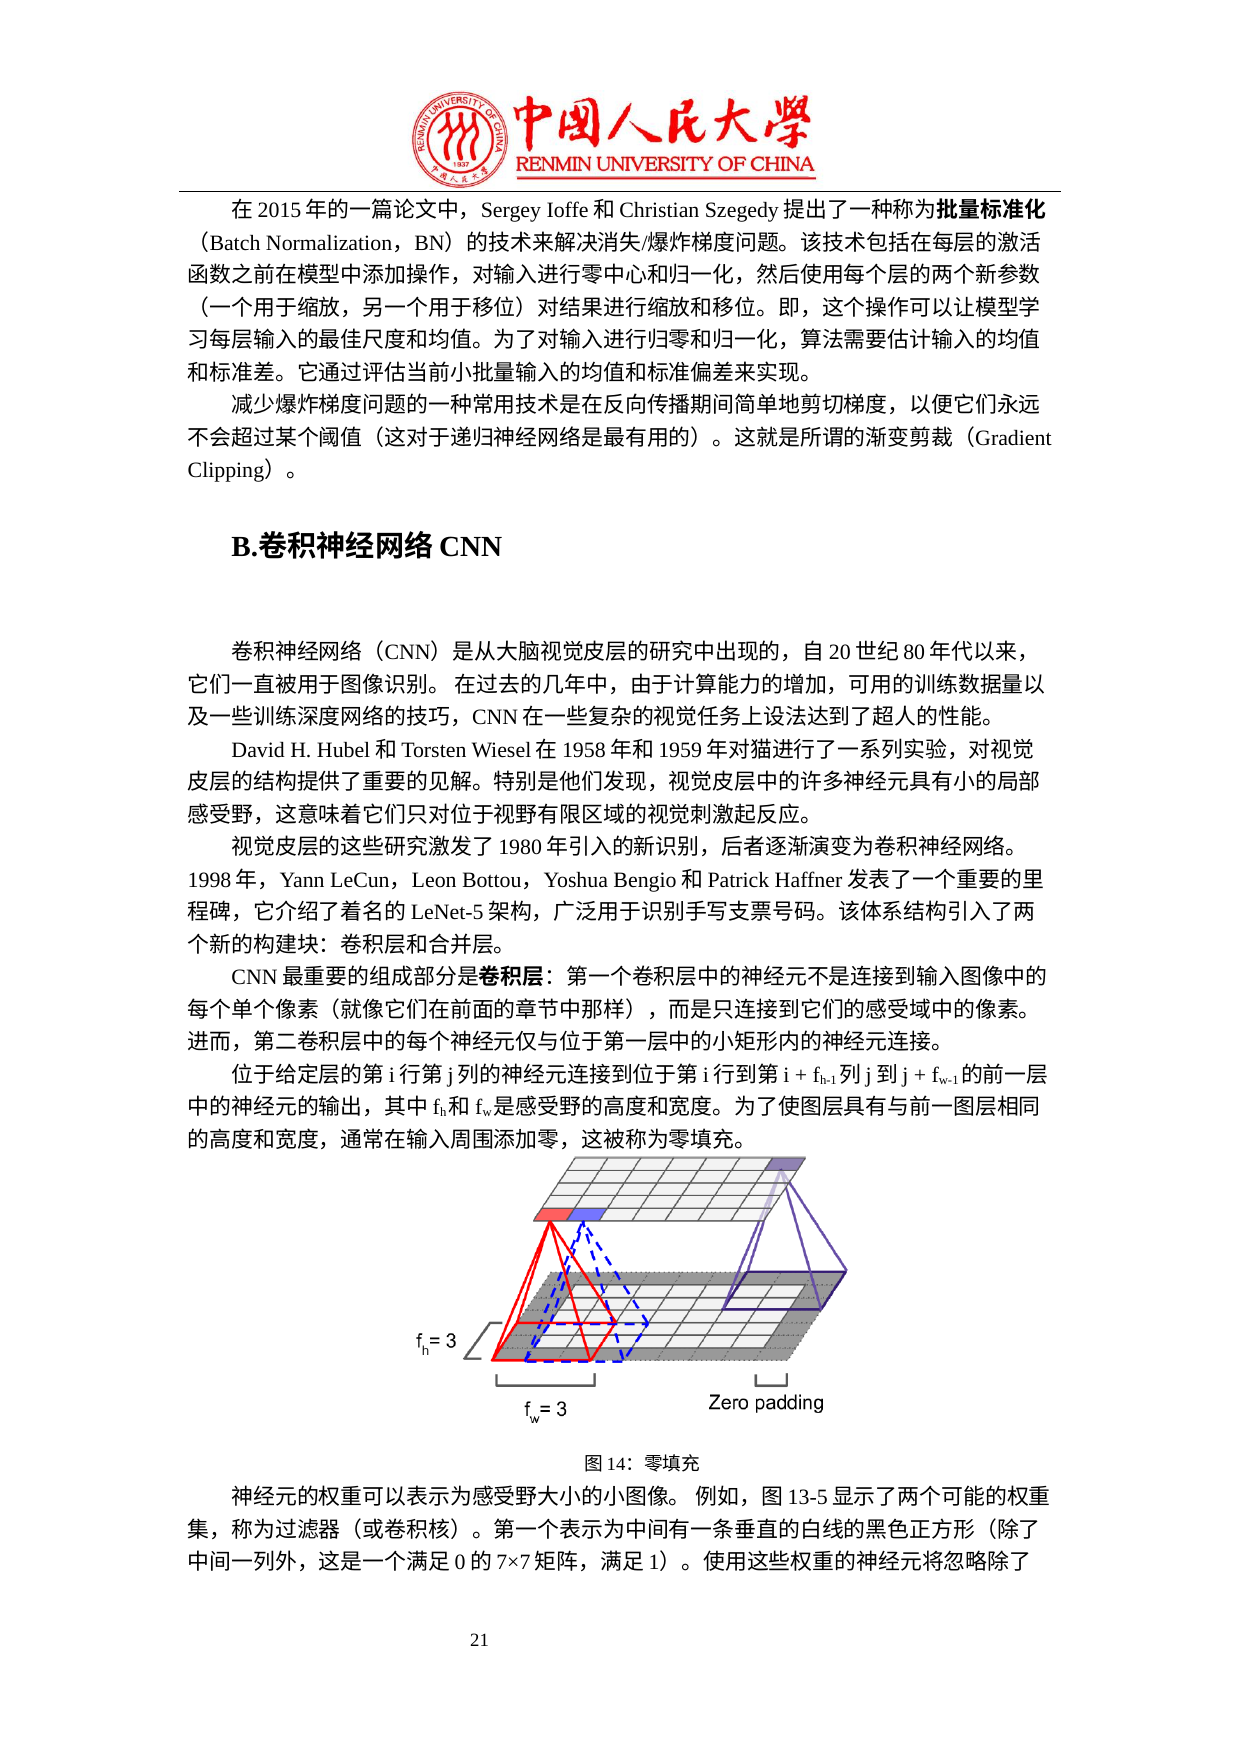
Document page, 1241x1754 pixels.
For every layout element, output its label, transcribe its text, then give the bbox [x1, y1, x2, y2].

text 图14：零填充 [187, 1446, 1053, 1479]
text David H. Hubel和Torsten Wiesel在1958年和1959年对猫进行了一系列实验，对视觉皮层的结构提供了重要的见解。特别是他们发现，视觉皮层中的许多神经元具有小的局部感受野，这意味着它们只对位于视野有限区域的视觉刺激起反应。 视觉皮层的这些研究激发了1980年引入的新识别，后者逐渐演变为卷积神经网络。1998年，Yann LeCun，Leon Bottou，Yoshua Bengio和Patrick Haffner发表了一个重要的里程碑，它介绍了着名的LeNet-5架构，广泛用于识别手写支票号码。该体系结构引入了两个新的构建块：卷积层和合并层。 CNN最重要的组成部分是卷积层：第一个卷积层中的神经元不是连接到输入图像中的每个单个像素（就像它们在前面的章节中那样），而是只连接到它们的感受域中的像素。进而，第二卷积层中的每个神经元仅与位于第一层中的小矩形内的神经元连接。 位于给定层的第i行第j列的神经元连接到位于第i行到第i + fh-1列j到j + fw-1的前一层中的神经元的输出，其中fh和fw是感受野的高度和宽度。为了使图层具有与前一图层相同的高度和宽度，通常在输入周围添加零，这被称为零填充。 [187, 731, 1053, 1154]
subtitle B.卷积神经网络CNN [187, 511, 1053, 576]
text 减少爆炸梯度问题的一种常用技术是在反向传播期间简单地剪切梯度，以便它们永远不会超过某个阈值（这对于递归神经网络是最有用的）。这就是所谓的渐变剪裁（Gradient Clipping）。 [187, 387, 1053, 484]
picture [407, 90, 833, 189]
picture [397, 1153, 887, 1427]
text 卷积神经网络（CNN）是从大脑视觉皮层的研究中出现的，自20世纪80年代以来，它们一直被用于图像识别。 在过去的几年中，由于计算能力的增加，可用的训练数据量以及一些训练深度网络的技巧，CNN在一些复杂的视觉任务上设法达到了超人的性能。 [187, 634, 1053, 731]
